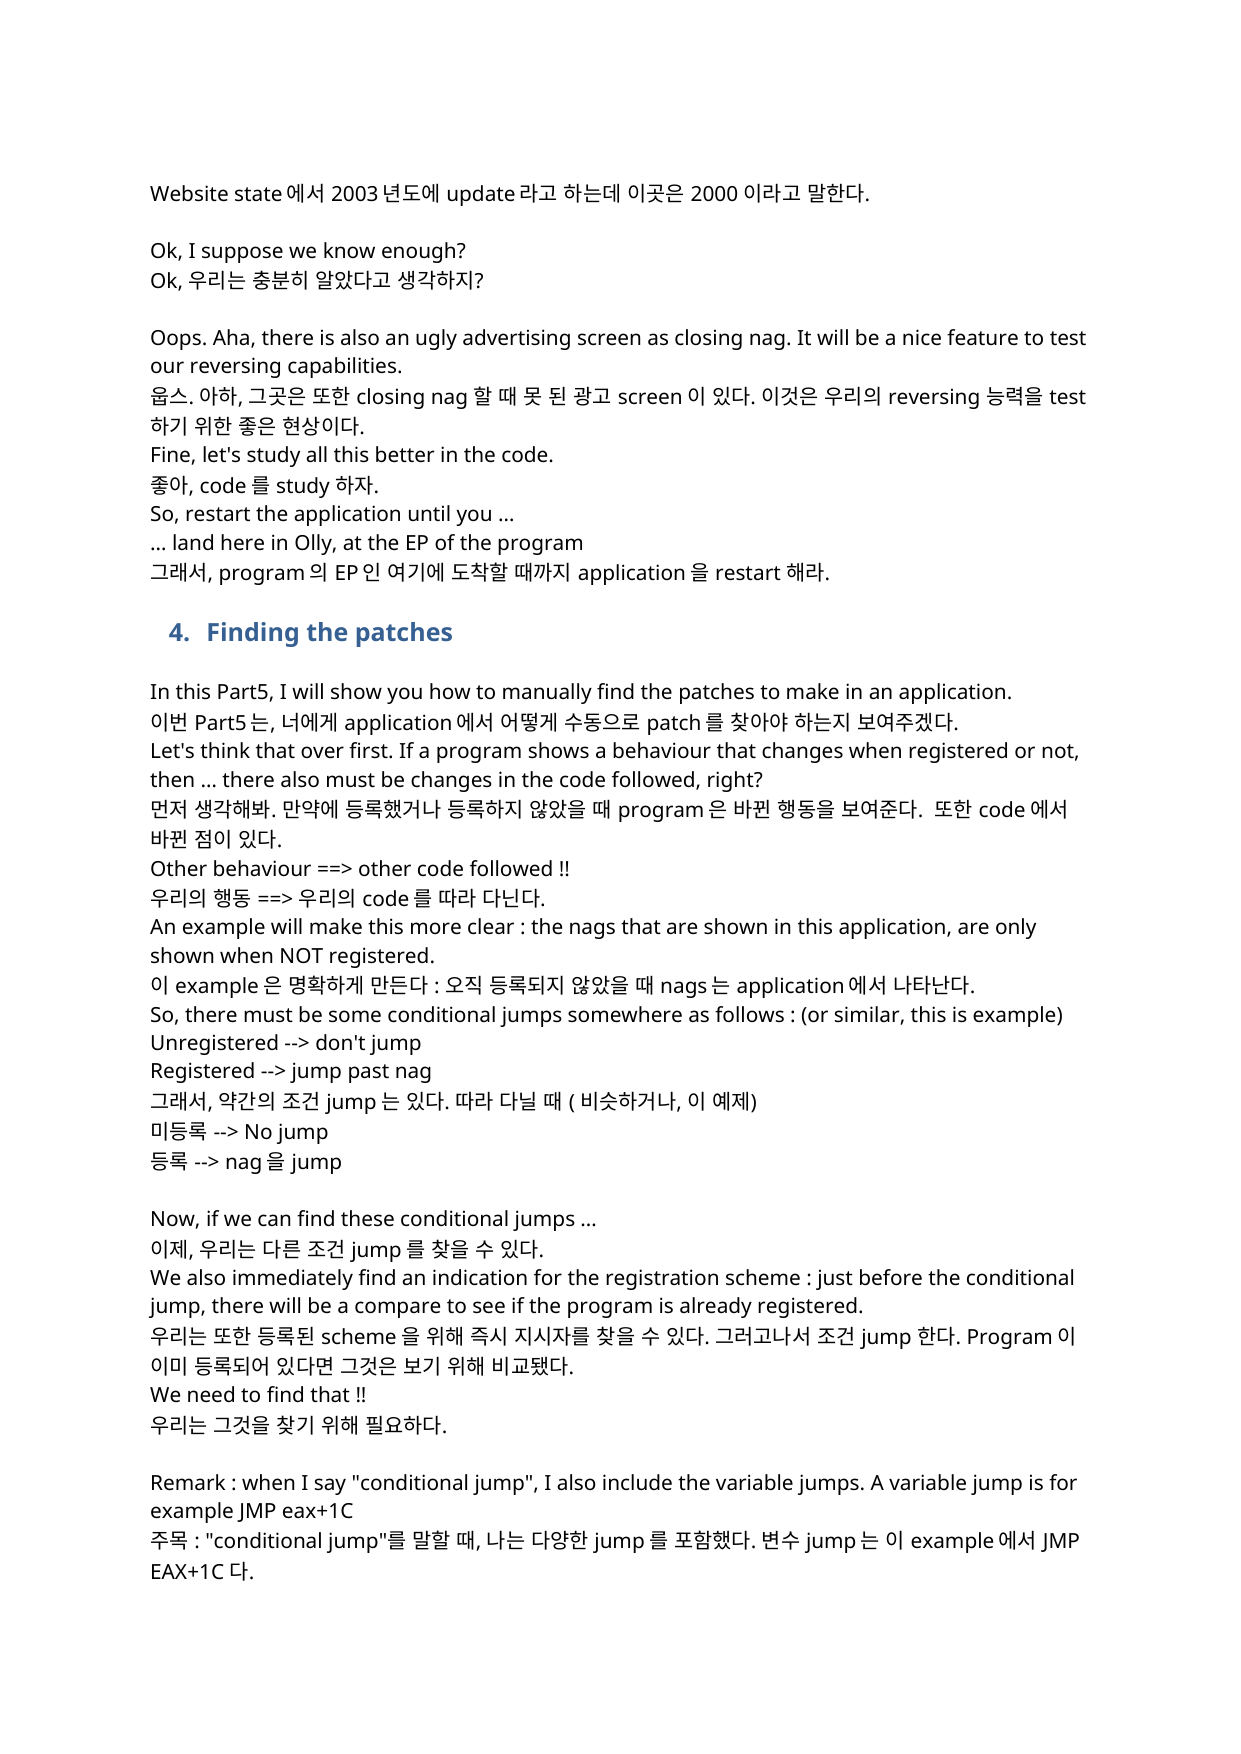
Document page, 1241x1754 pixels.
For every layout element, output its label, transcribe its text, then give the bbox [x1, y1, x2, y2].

text So, there must be some conditional jumps somewhere as follows : (or similar, this is example) [150, 1000, 1090, 1028]
text An example will make this more clear : the nags that are shown in this application, are only shown when NOT registered. [150, 912, 1090, 969]
text Let's think that over first. If a program shows a behaviour that changes when registered or not, then … there also must be changes in the code followed, right? [150, 736, 1090, 793]
text 그래서, program의 EP인 여기에 도착할 때까지 application을 restart 해라. [150, 556, 1090, 587]
text Ok, I suppose we know enough? [150, 236, 1090, 264]
text 우리는 또한 등록된 scheme을 위해 즉시 지시자를 찾을 수 있다. 그러고나서 조건 jump 한다. Program이 이미 등록되어 있다면 그것은 보기 위해 비교됐다. [150, 1320, 1090, 1381]
text 주목 : "conditional jump"를 말할 때, 나는 다양한 jump를 포함했다. 변수 jump는 이 example에서 JMP EAX+1C 다. [150, 1525, 1090, 1585]
text We need to find that !! [150, 1381, 1090, 1409]
text Now, if we can find these conditional jumps … [150, 1204, 1090, 1233]
text In this Part5, I will show you how to manually find the patches to make in an application. [150, 677, 1090, 706]
text Unregistered --> don't jump [150, 1028, 1090, 1057]
text 먼저 생각해봐. 만약에 등록했거나 등록하지 않았을 때 program은 바뀐 행동을 보여준다. 또한 code에서 바뀐 점이 있다. [150, 793, 1090, 854]
text 이번 Part5는, 너에게 application에서 어떻게 수동으로 patch를 찾아야 하는지 보여주겠다. [150, 706, 1090, 736]
text Ok, 우리는 충분히 알았다고 생각하지? [150, 264, 1090, 295]
text Website state에서 2003년도에 update라고 하는데 이곳은 2000 이라고 말한다. [150, 177, 1090, 207]
text Other behaviour ==> other code followed !! [150, 854, 1090, 882]
list Finding the patches [169, 615, 1090, 649]
text 이 example은 명확하게 만든다 : 오직 등록되지 않았을 때 nags는 application에서 나타난다. [150, 969, 1090, 1000]
text Remark : when I say "conditional jump", I also include the variable jumps. A variable jump is for example JMP eax+1C [150, 1468, 1090, 1525]
text 웁스. 아하, 그곳은 또한 closing nag 할 때 못 된 광고 screen이 있다. 이것은 우리의 reversing 능력을 test 하기 위한 좋은 현상이다. [150, 380, 1090, 441]
text 등록 --> nag을 jump [150, 1146, 1090, 1176]
text 미등록 --> No jump [150, 1115, 1090, 1146]
text 이제, 우리는 다른 조건 jump를 찾을 수 있다. [150, 1233, 1090, 1263]
text 좋아, code를 study 하자. [150, 469, 1090, 499]
text We also immediately find an indication for the registration scheme : just before the conditional jump, there will be a compare to see if the program is already registered. [150, 1263, 1090, 1320]
text So, restart the application until you … [150, 499, 1090, 528]
text … land here in Olly, at the EP of the program [150, 528, 1090, 556]
text 우리는 그것을 찾기 위해 필요하다. [150, 1409, 1090, 1439]
text Registered --> jump past nag [150, 1057, 1090, 1085]
text 우리의 행동 ==> 우리의 code를 따라 다닌다. [150, 882, 1090, 912]
text Oops. Aha, there is also an ugly advertising screen as closing nag. It will be a nice feature to test our reversing capabilities. [150, 323, 1090, 380]
text Fine, let's study all this better in the code. [150, 441, 1090, 469]
text 그래서, 약간의 조건 jump는 있다. 따라 다닐 때 ( 비슷하거나, 이 예제) [150, 1085, 1090, 1115]
